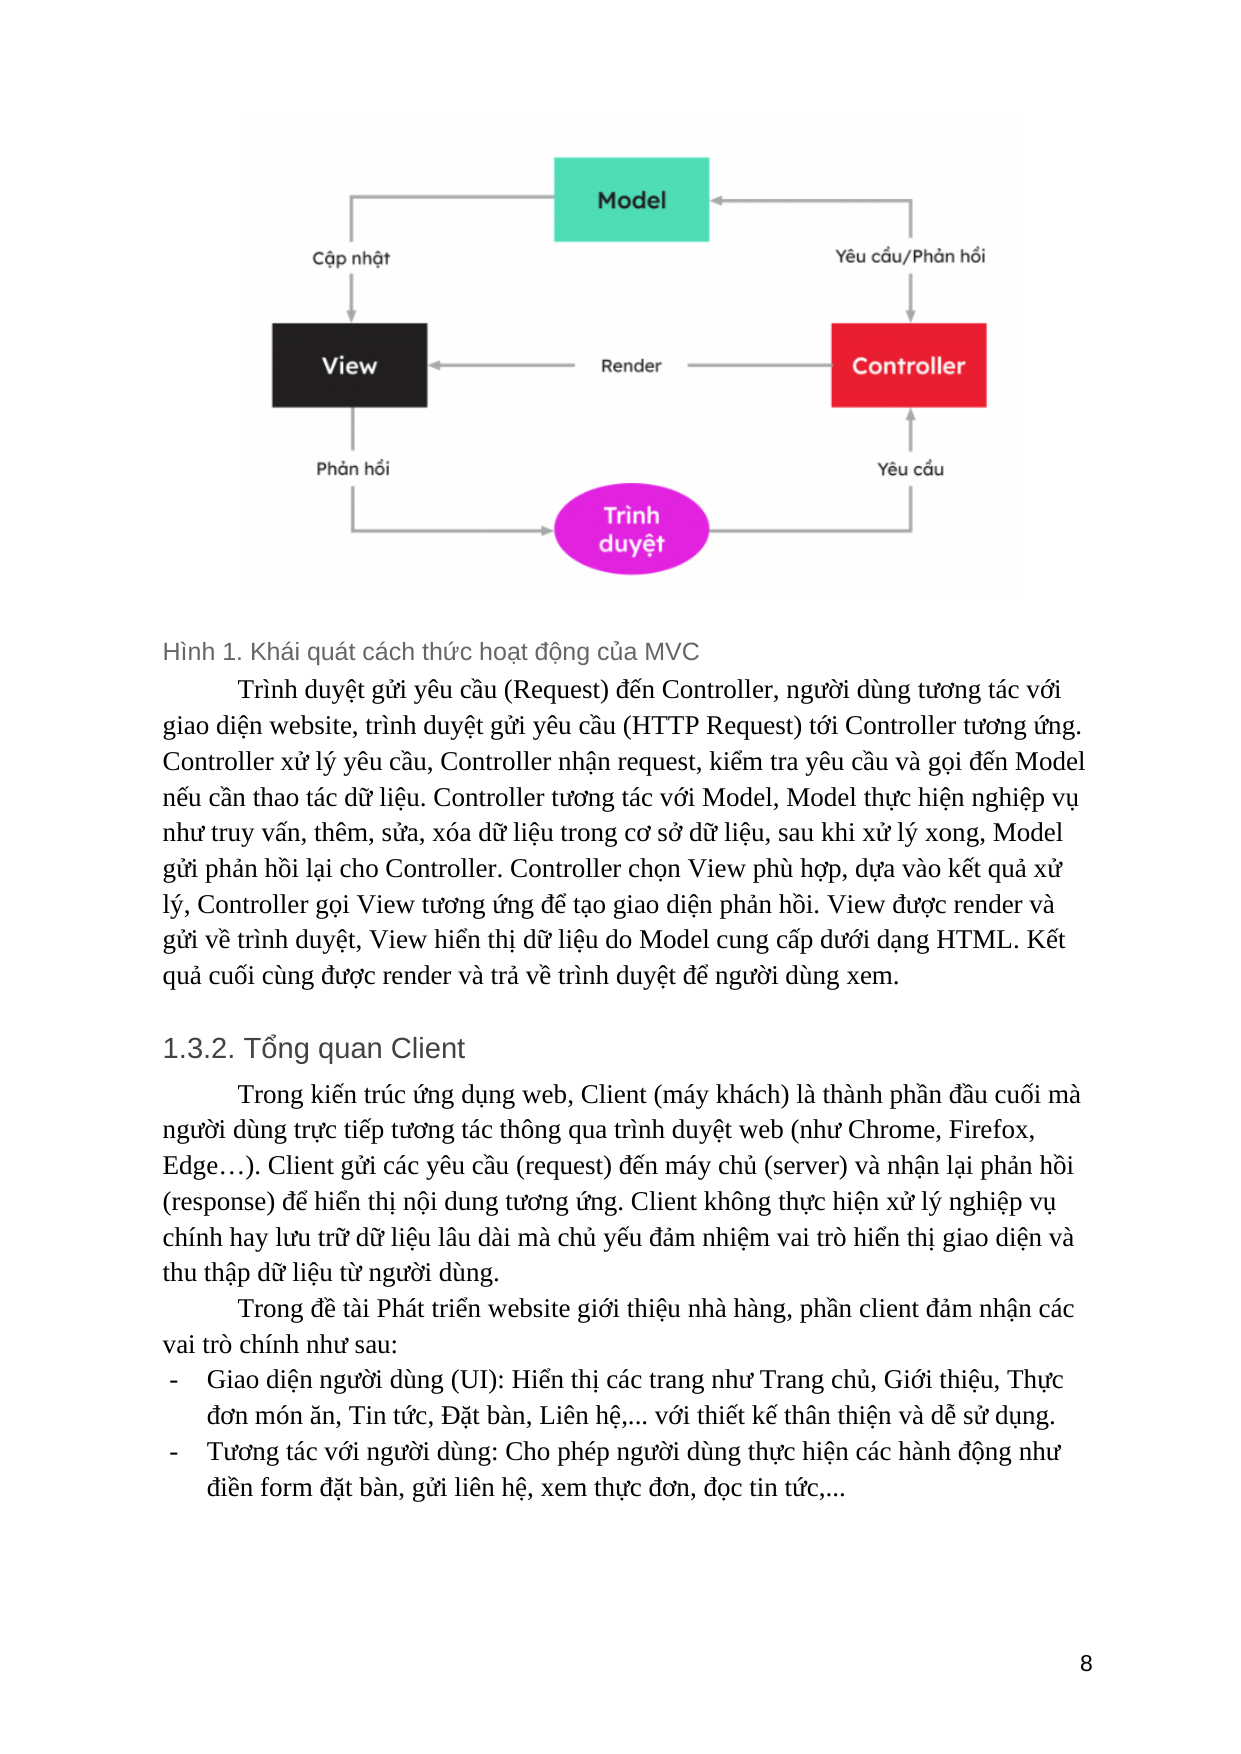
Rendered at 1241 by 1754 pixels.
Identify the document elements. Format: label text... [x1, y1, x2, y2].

subtitle Hình 1. Khái quát cách thức hoạt động của MVC [162, 636, 1092, 665]
text Trình duyệt gửi yêu cầu (Request) đến Controller, người dùng tương tác với giao diện website, trình duyệt gửi yêu cầu (HTTP Request) tới Controller tương ứng. Controller xử lý yêu cầu, Controller nhận request, kiểm tra yêu cầu và gọi đến Model nếu cần thao tác dữ liệu. Controller tương tác với Model, Model thực hiện nghiệp vụ như truy vấn, thêm, sửa, xóa dữ liệu trong cơ sở dữ liệu, sau khi xử lý xong, Model gửi phản hồi lại cho Controller. Controller chọn View phù hợp, dựa vào kết quả xử lý, Controller gọi View tương ứng để tạo giao diện phản hồi. View được render và gửi về trình duyệt, View hiển thị dữ liệu do Model cung cấp dưới dạng HTML. Kết quả cuối cùng được render và trả về trình duyệt để người dùng xem. [162, 673, 1092, 991]
text Trong đề tài Phát triển website giới thiệu nhà hàng, phần client đảm nhận các vai trò chính như sau: [162, 1292, 1092, 1359]
list Tương tác với người dùng: Cho phép người dùng thực hiện các hành động như điền form đặt bàn, gửi liên hệ, xem thực đơn, đọc tin tức,... [169, 1435, 1092, 1502]
subtitle 1.3.2. Tổng quan Client [162, 1031, 1092, 1064]
text Trong kiến trúc ứng dụng web, Client (máy khách) là thành phần đầu cuối mà người dùng trực tiếp tương tác thông qua trình duyệt web (như Chrome, Firefox, Edge…). Client gửi các yêu cầu (request) đến máy chủ (server) và nhận lại phản hồi (response) để hiển thị nội dung tương ứng. Client không thực hiện xử lý nghiệp vụ chính hay lưu trữ dữ liệu lâu dài mà chủ yếu đảm nhiệm vai trò hiển thị giao diện và thu thập dữ liệu từ người dùng. [162, 1078, 1092, 1287]
list Giao diện người dùng (UI): Hiển thị các trang như Trang chủ, Giới thiệu, Thực đơn món ăn, Tin tức, Đặt bàn, Liên hệ,... với thiết kế thân thiện và dễ sử dụng. [169, 1363, 1092, 1430]
picture [234, 118, 1021, 595]
